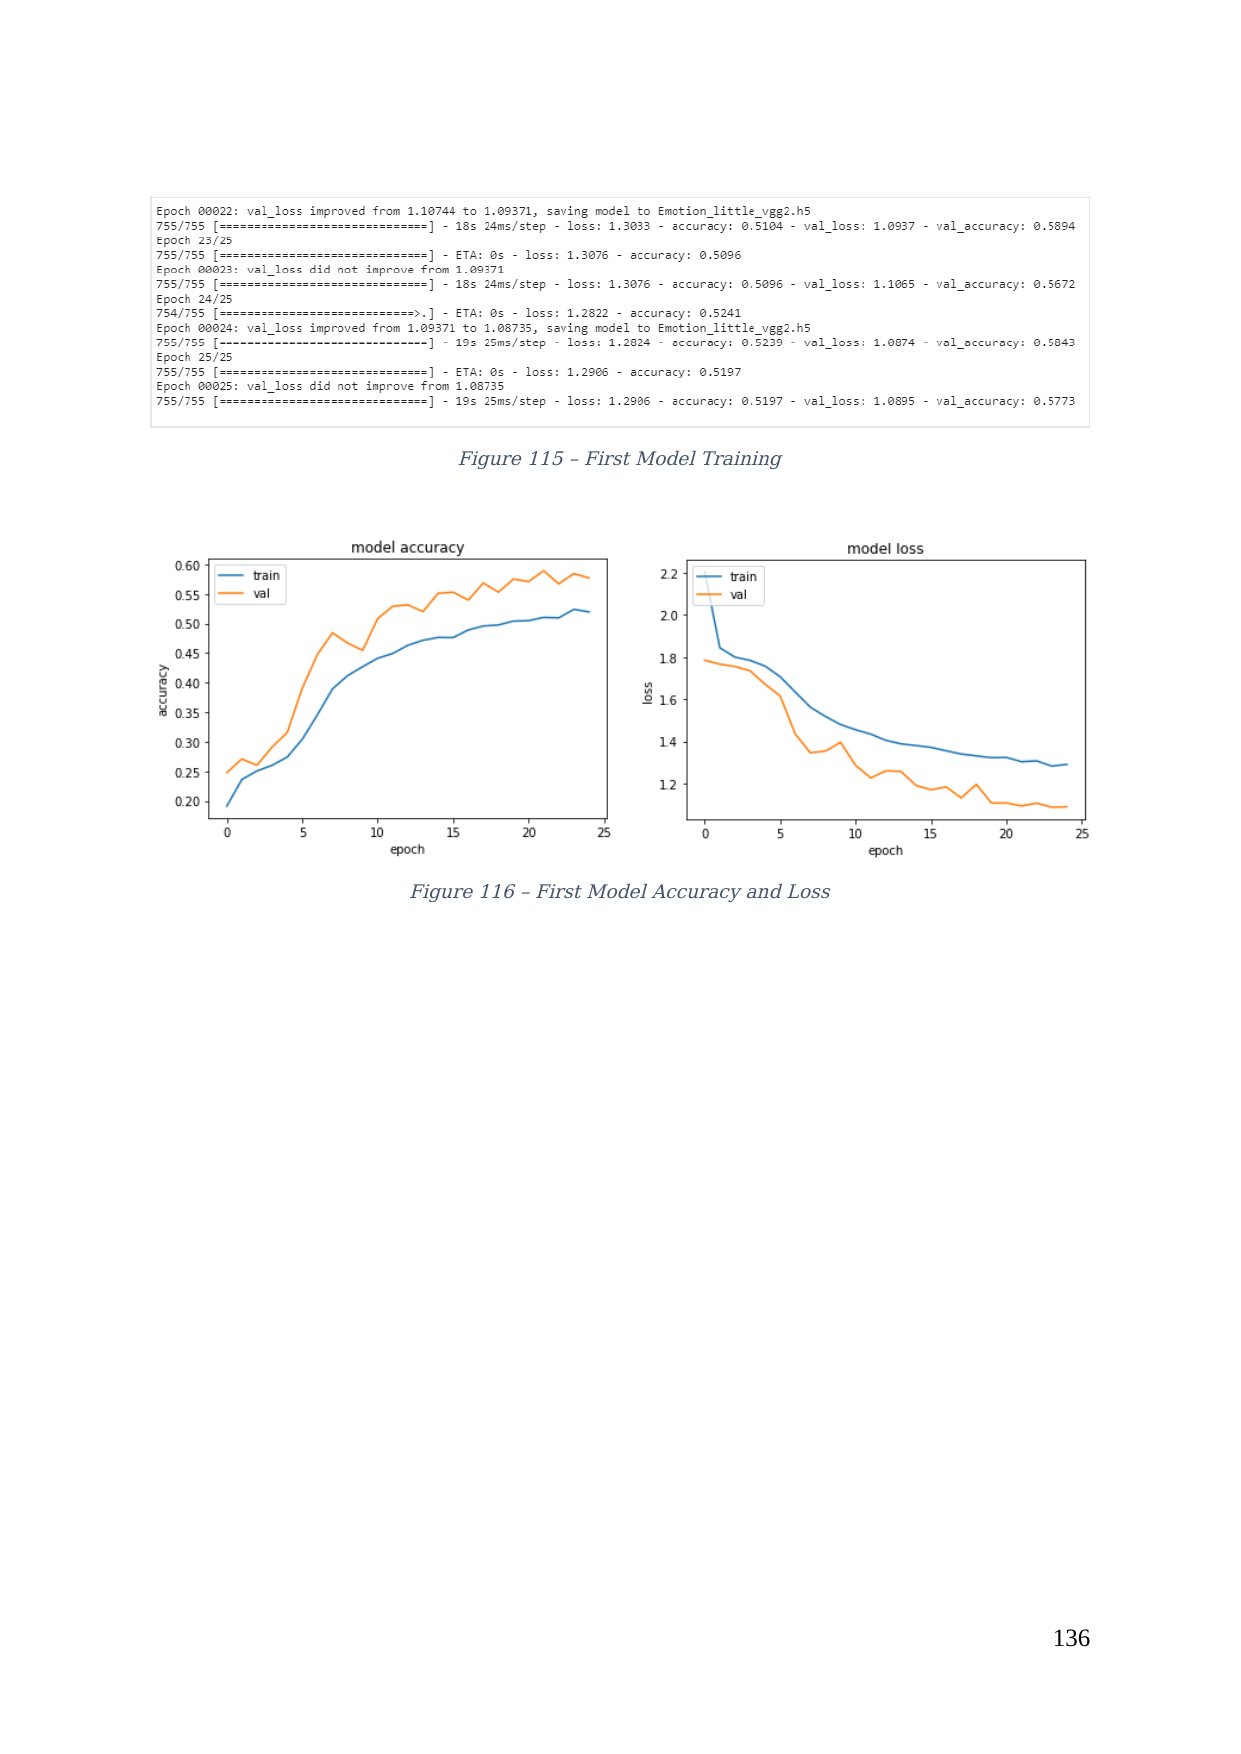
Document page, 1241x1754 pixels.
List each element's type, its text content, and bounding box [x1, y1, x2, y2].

picture [152, 203, 1089, 412]
picture [150, 536, 1091, 861]
text Figure 115 – First Model Training [150, 446, 1090, 469]
text Figure 116 – First Model Accuracy and Loss [150, 879, 1090, 902]
